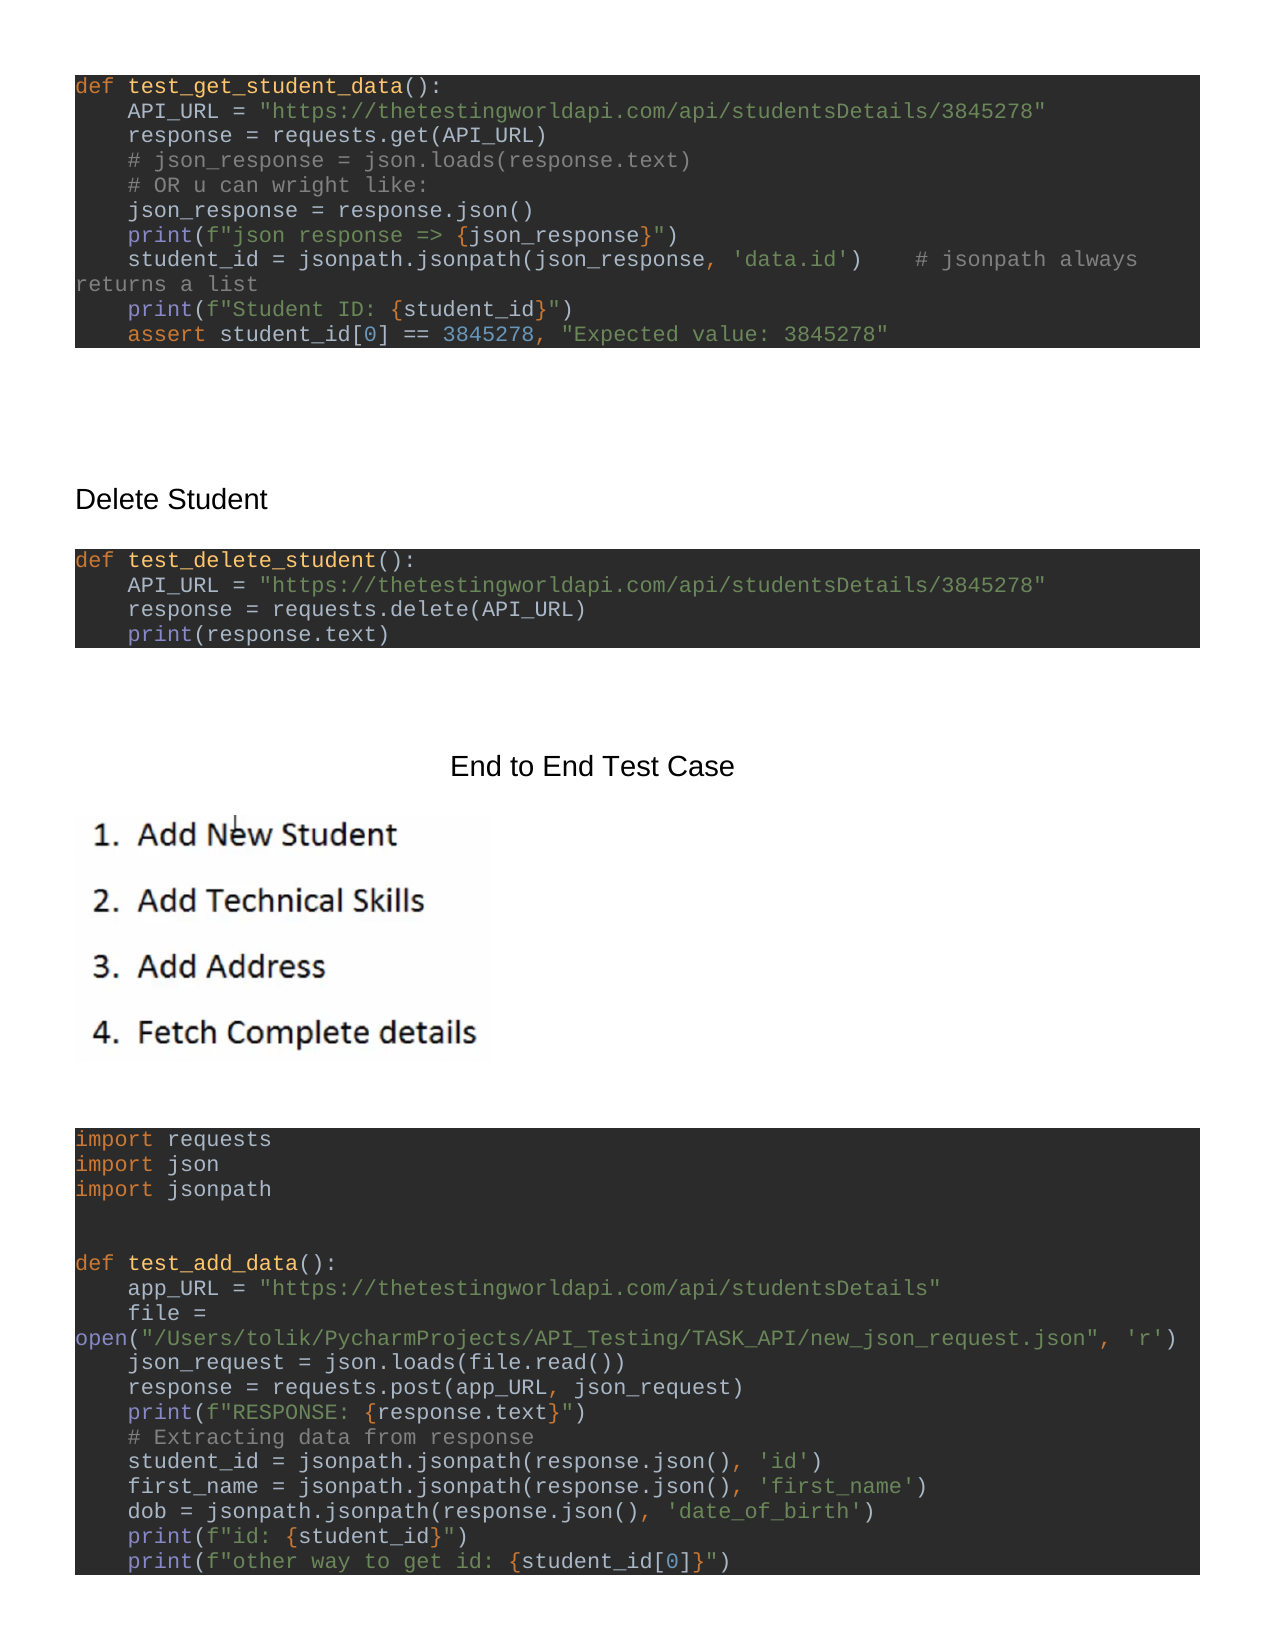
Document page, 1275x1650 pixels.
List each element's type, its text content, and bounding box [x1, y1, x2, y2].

text Delete Student [75, 482, 1200, 515]
picture [75, 815, 491, 1062]
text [75, 1128, 1200, 1575]
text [75, 75, 1200, 348]
text def test_delete_student(): API_URL = "https://thetestingworldapi.com/api/studentsDetails/3845278" response = requests.delete(API_URL) print(response.text) [75, 549, 1200, 648]
text End to End Test Case [75, 749, 1200, 782]
